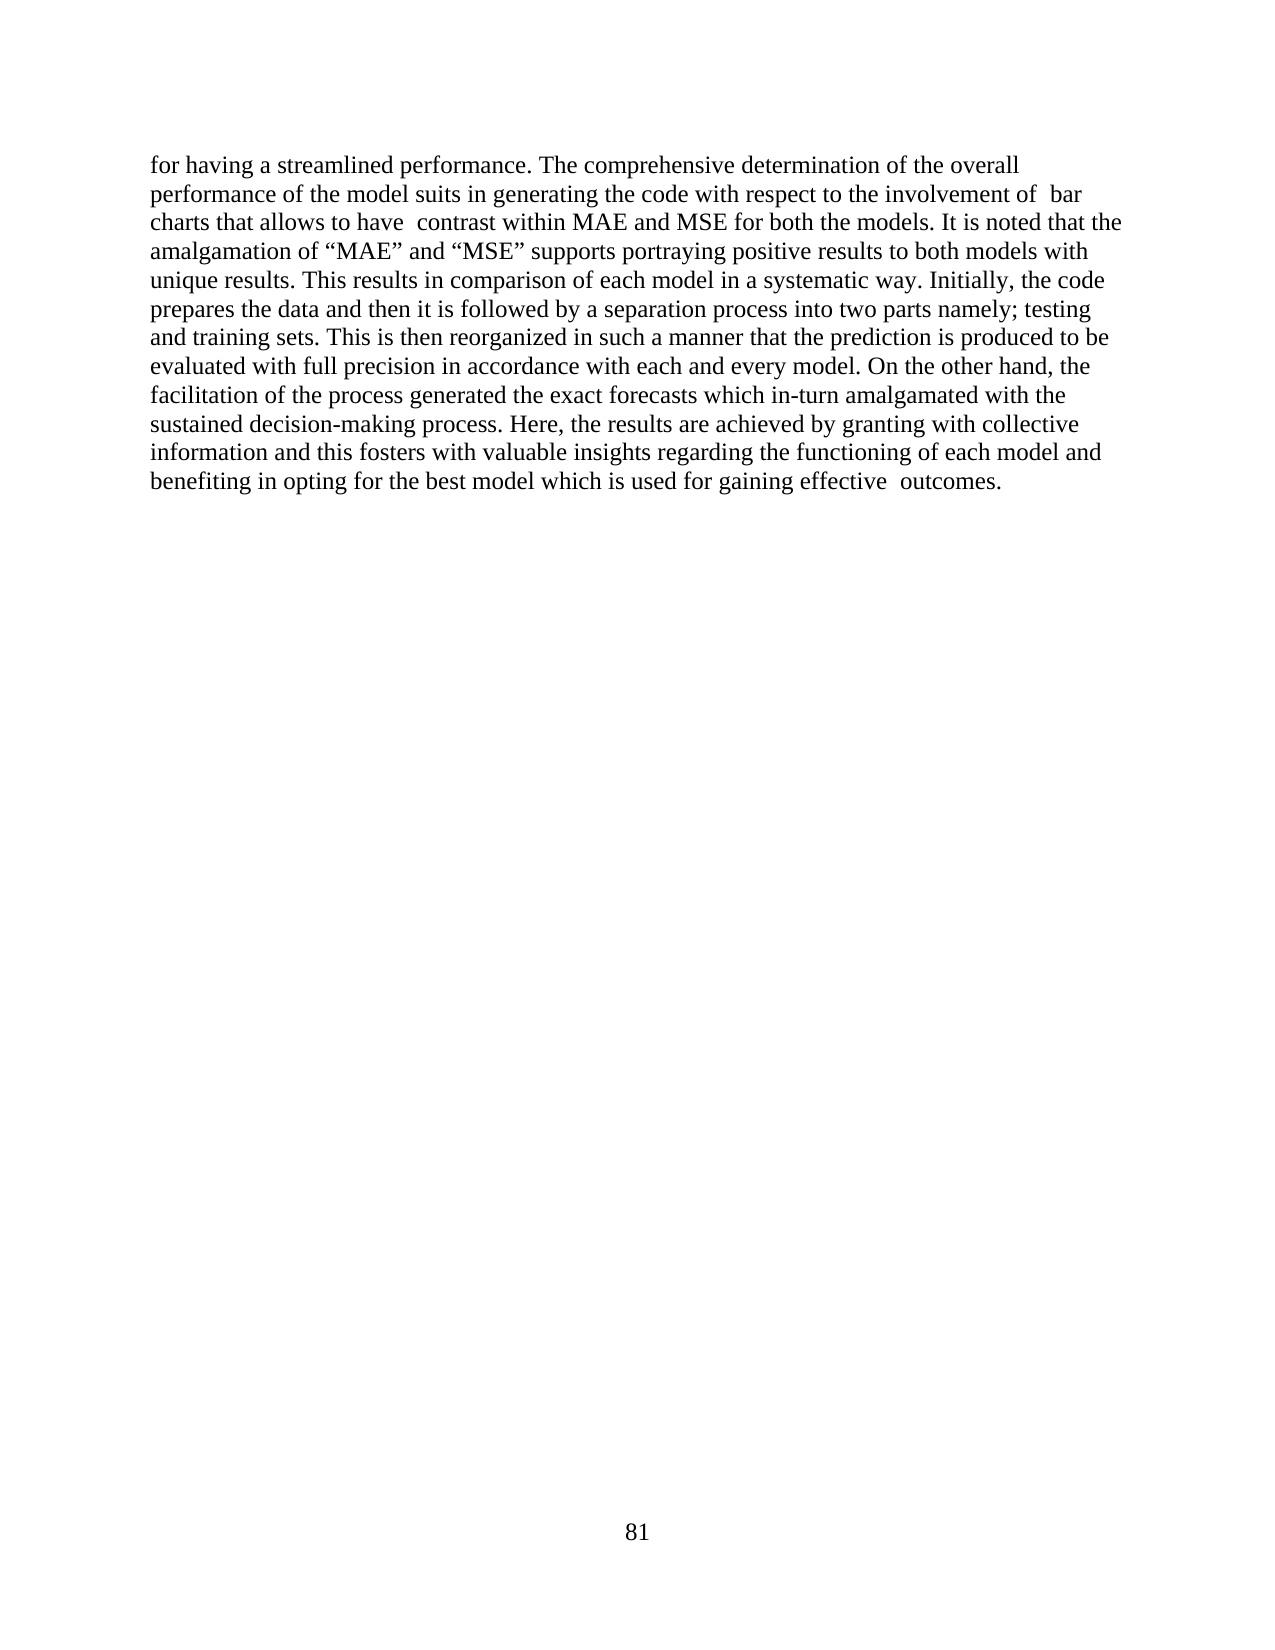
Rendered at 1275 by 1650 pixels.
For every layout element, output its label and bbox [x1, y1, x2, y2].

text [150, 150, 1125, 524]
